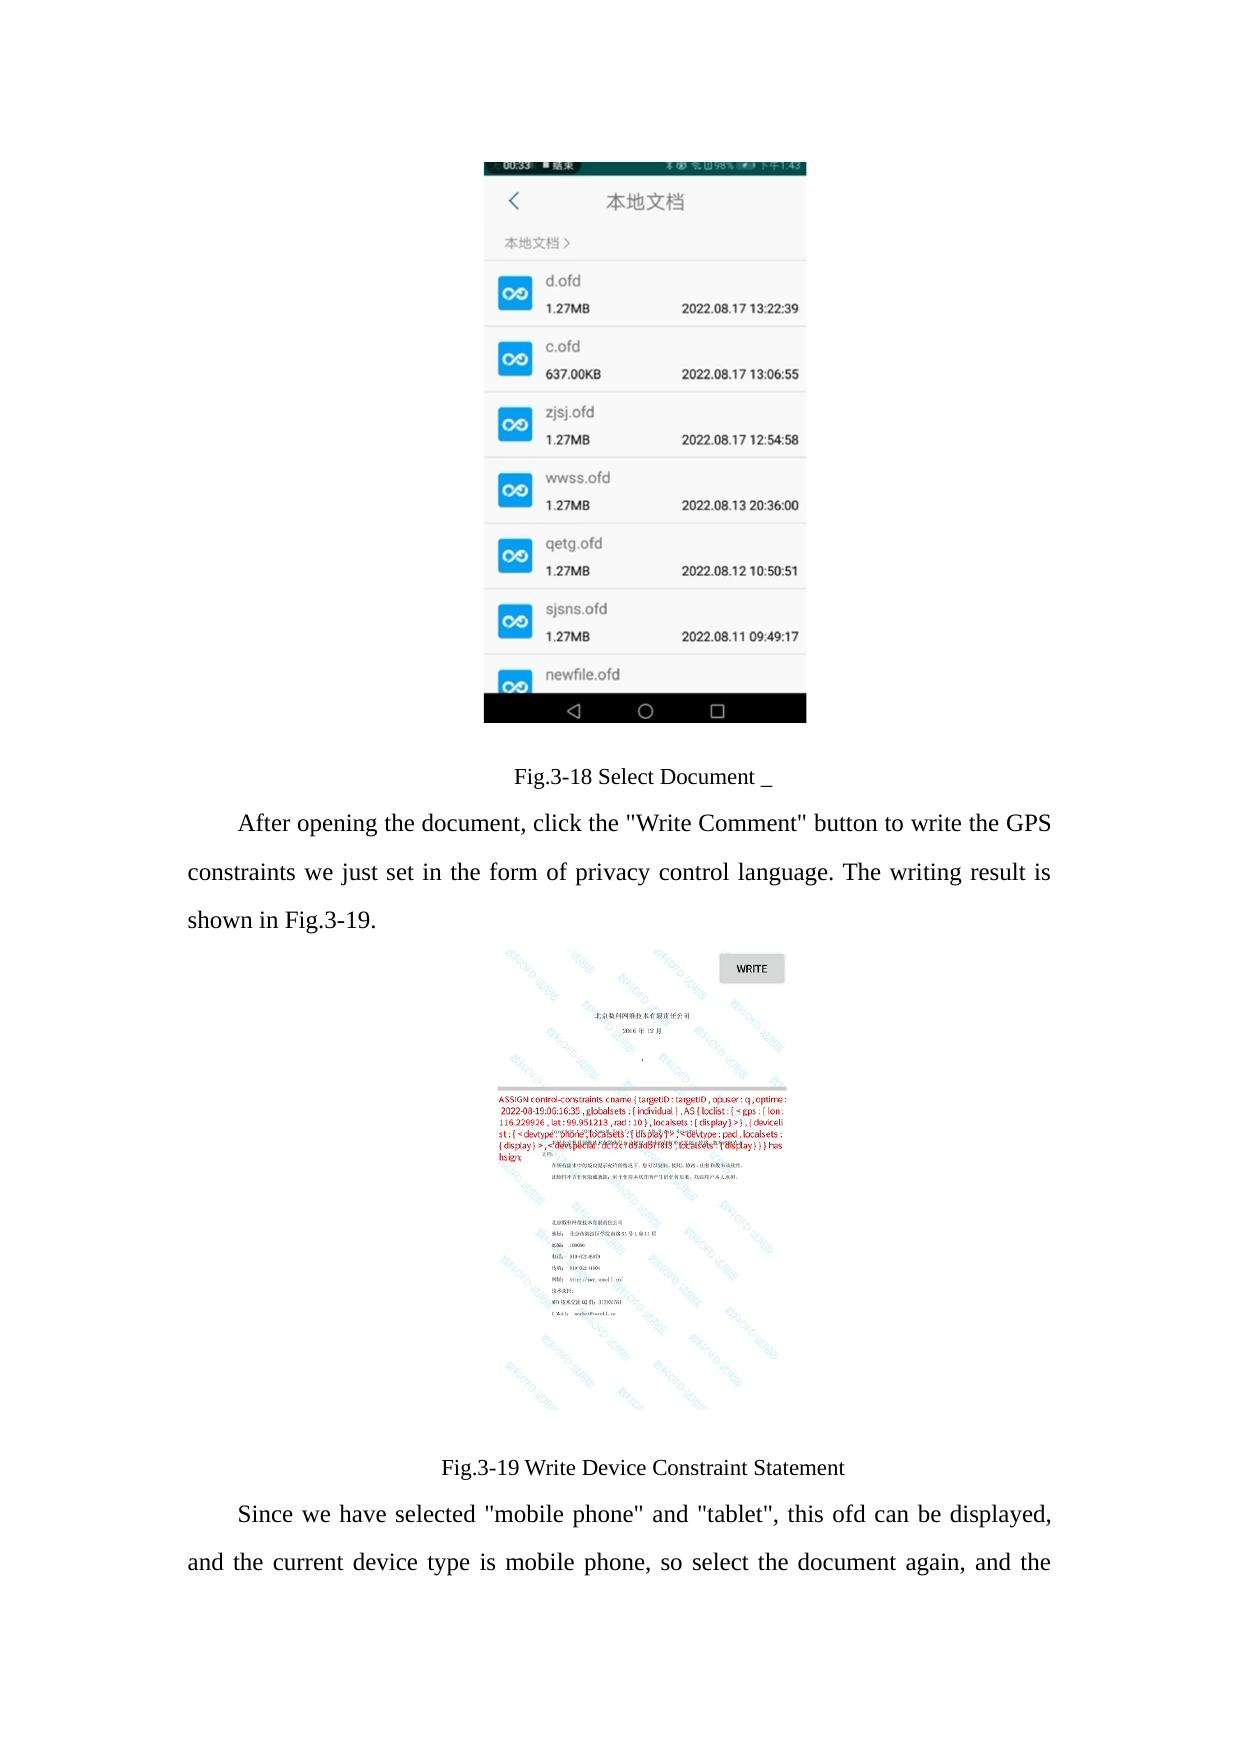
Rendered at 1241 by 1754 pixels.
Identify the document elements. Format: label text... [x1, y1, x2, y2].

text After opening the document, click the "Write Comment" button to write the GPS constraints we just set in the form of privacy control language. The writing result is shown in Fig.3-19. [187, 806, 1053, 936]
picture [483, 162, 807, 723]
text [187, 1497, 1053, 1578]
text Fig.3-18 Select Document _ [187, 760, 1053, 793]
text Fig.3-19 Write Device Constraint Statement [187, 1451, 1053, 1484]
picture [497, 950, 787, 1410]
